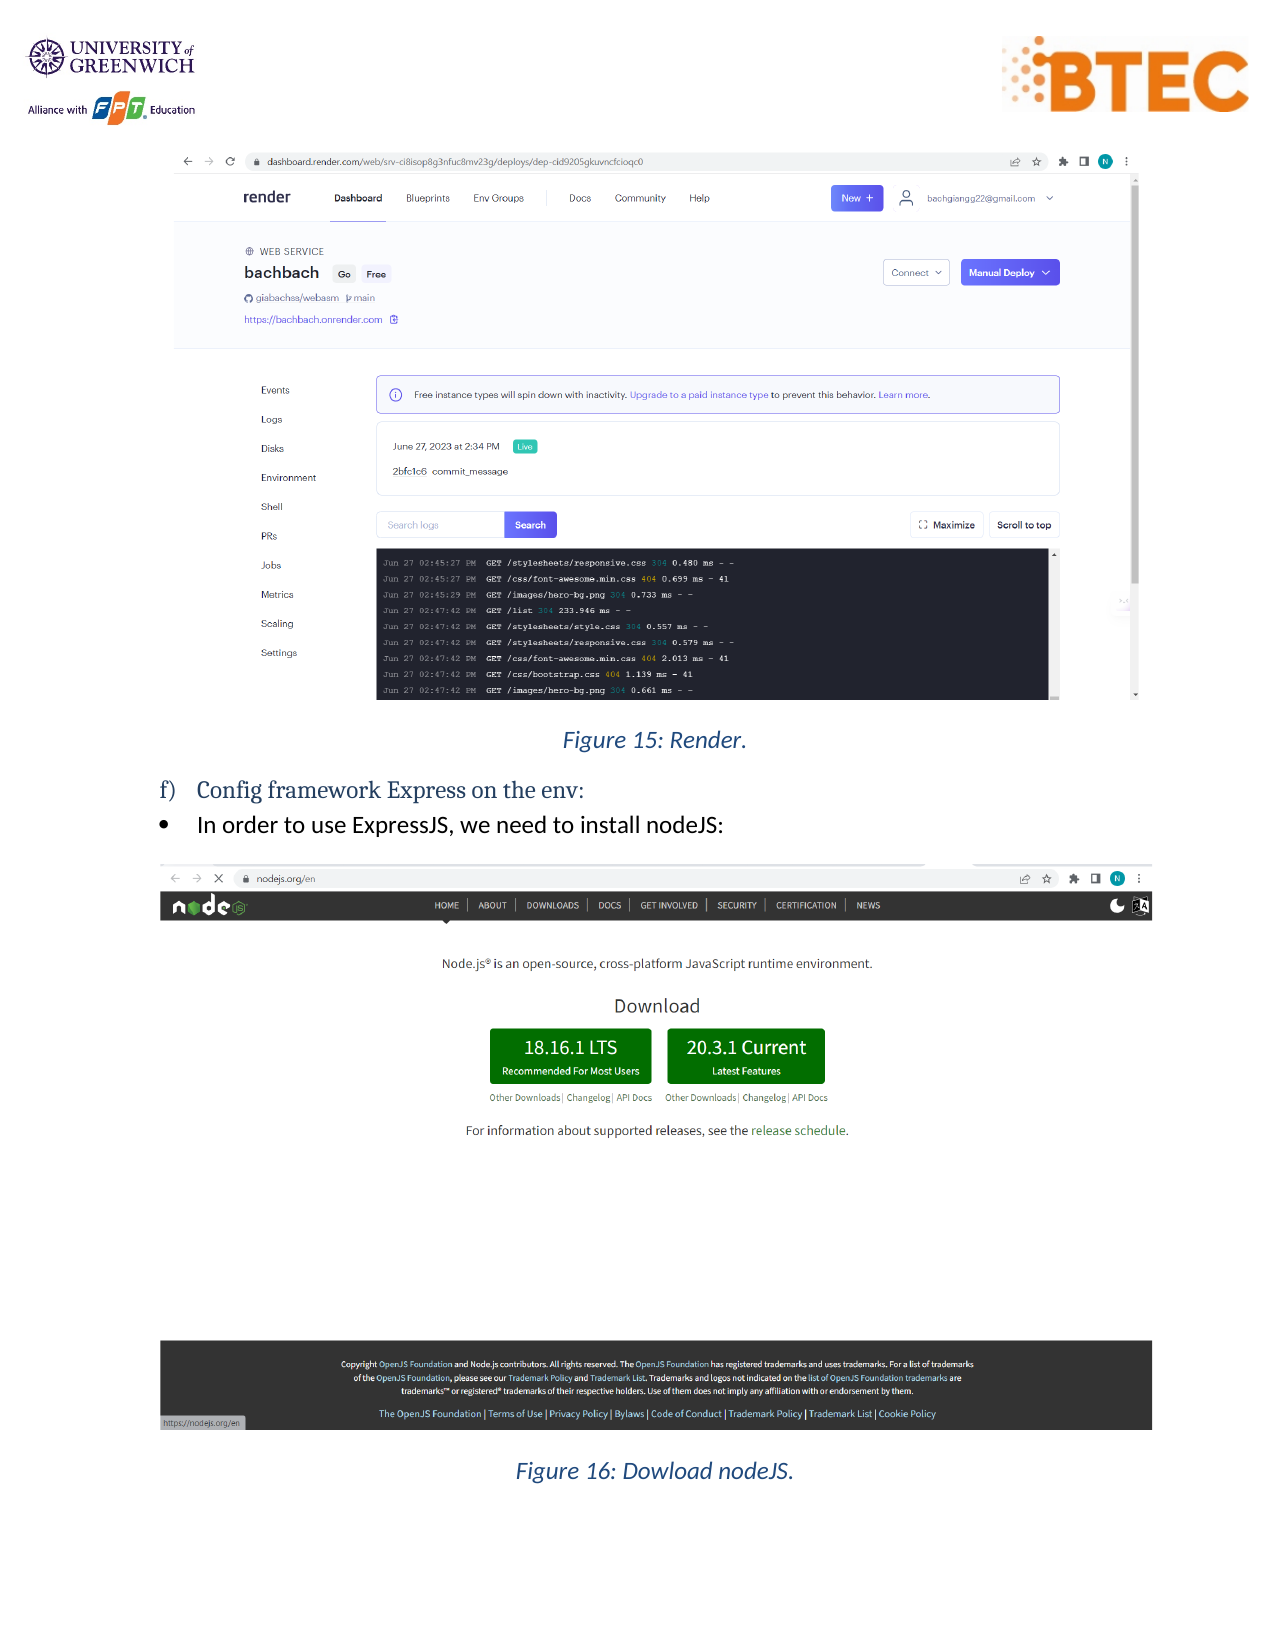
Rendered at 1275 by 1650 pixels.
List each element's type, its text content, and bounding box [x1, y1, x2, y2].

list In order to use ExpressJS, we need to install nodeJS: [159, 809, 1191, 839]
picture [1001, 36, 1249, 112]
picture [160, 864, 1153, 1430]
text Figure 16: Dowload nodeJS. [122, 1455, 1191, 1485]
subtitle Config framework Express on the env: [159, 776, 1191, 804]
text Figure 15: Render. [122, 724, 1191, 755]
picture [14, 25, 207, 136]
picture [173, 150, 1139, 700]
